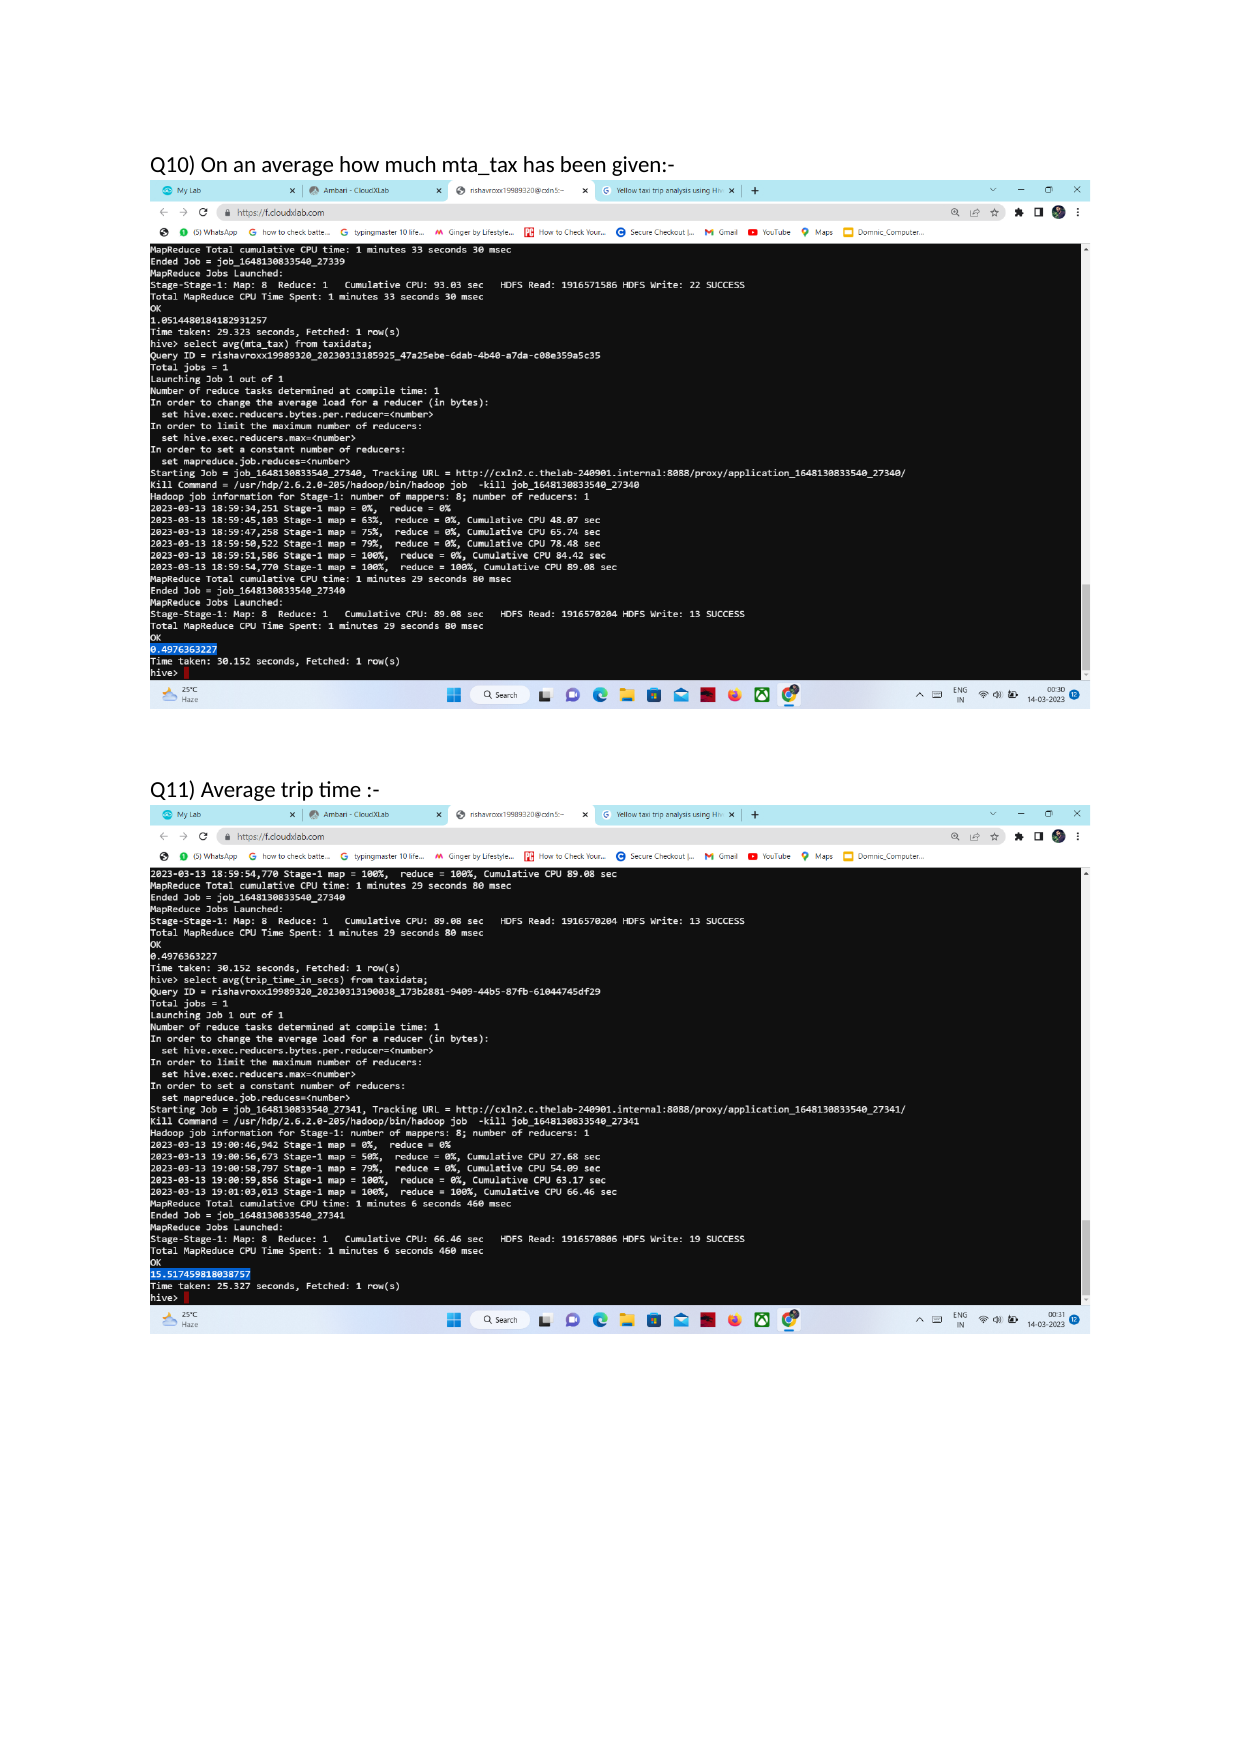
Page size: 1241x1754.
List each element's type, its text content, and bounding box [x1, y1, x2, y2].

picture [150, 180, 1091, 709]
text Q11) Average trip time :-Q12) How many different payment types are used:- [150, 775, 1090, 805]
picture [150, 805, 1091, 1334]
text Q10) On an average how much mta_tax has been given:- [150, 150, 1090, 180]
